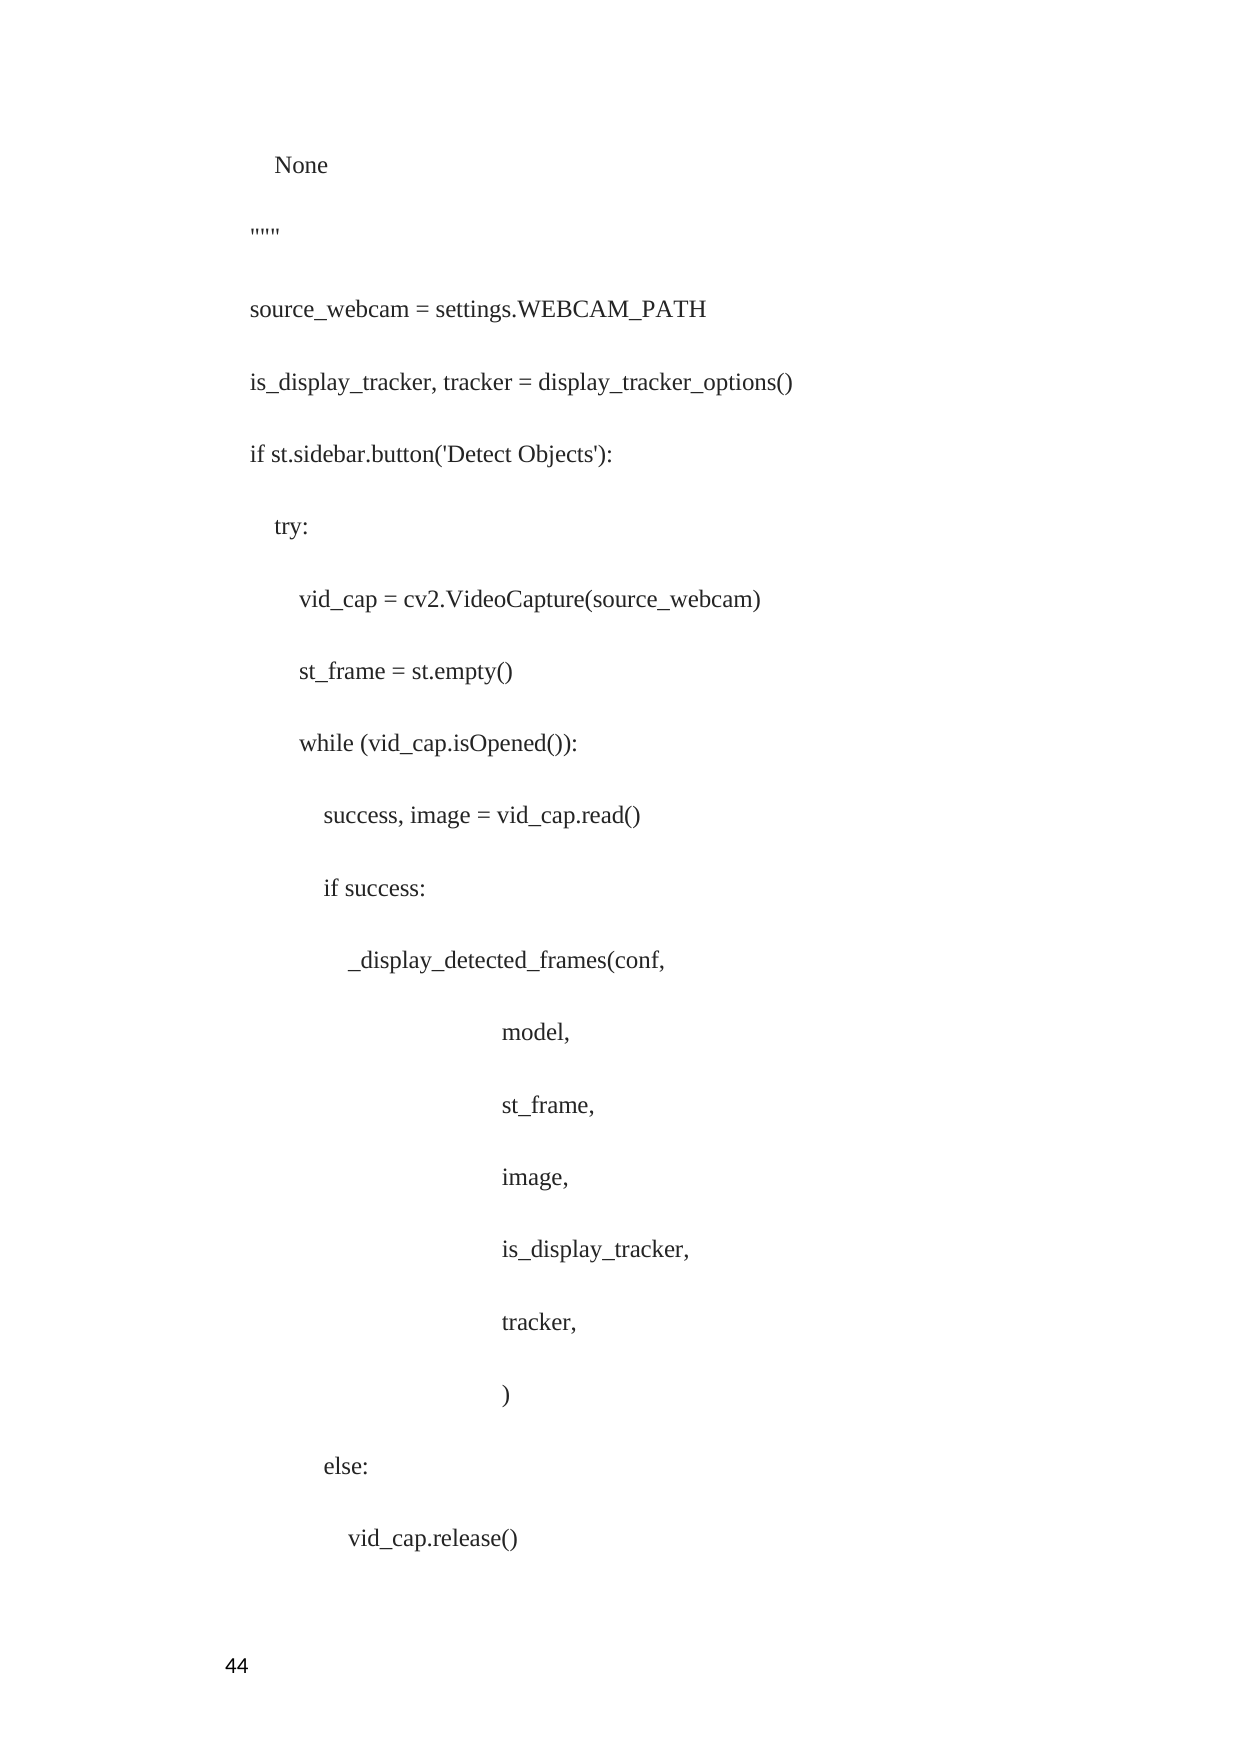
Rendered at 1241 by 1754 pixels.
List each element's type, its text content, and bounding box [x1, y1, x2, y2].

text st_frame = st.empty() [225, 656, 1090, 685]
text if success: [225, 873, 1090, 902]
text while (vid_cap.isOpened()): [225, 728, 1090, 757]
text source_webcam = settings.WEBCAM_PATH [225, 294, 1090, 323]
text is_display_tracker, tracker = display_tracker_options() [225, 367, 1090, 396]
text success, image = vid_cap.read() [225, 801, 1090, 829]
text _display_detected_frames(conf, [225, 945, 1090, 974]
text else: [225, 1451, 1090, 1480]
text ) [225, 1379, 1090, 1408]
text vid_cap.release() [225, 1523, 1090, 1552]
text None [225, 150, 1090, 179]
text try: [225, 511, 1090, 540]
text model, [225, 1017, 1090, 1046]
text vid_cap = cv2.VideoCapture(source_webcam) [225, 584, 1090, 612]
text if st.sidebar.button('Detect Objects'): [225, 439, 1090, 468]
text is_display_tracker, [225, 1234, 1090, 1263]
text tracker, [225, 1307, 1090, 1335]
text st_frame, [225, 1090, 1090, 1118]
text image, [225, 1162, 1090, 1191]
text """ [225, 222, 1090, 251]
